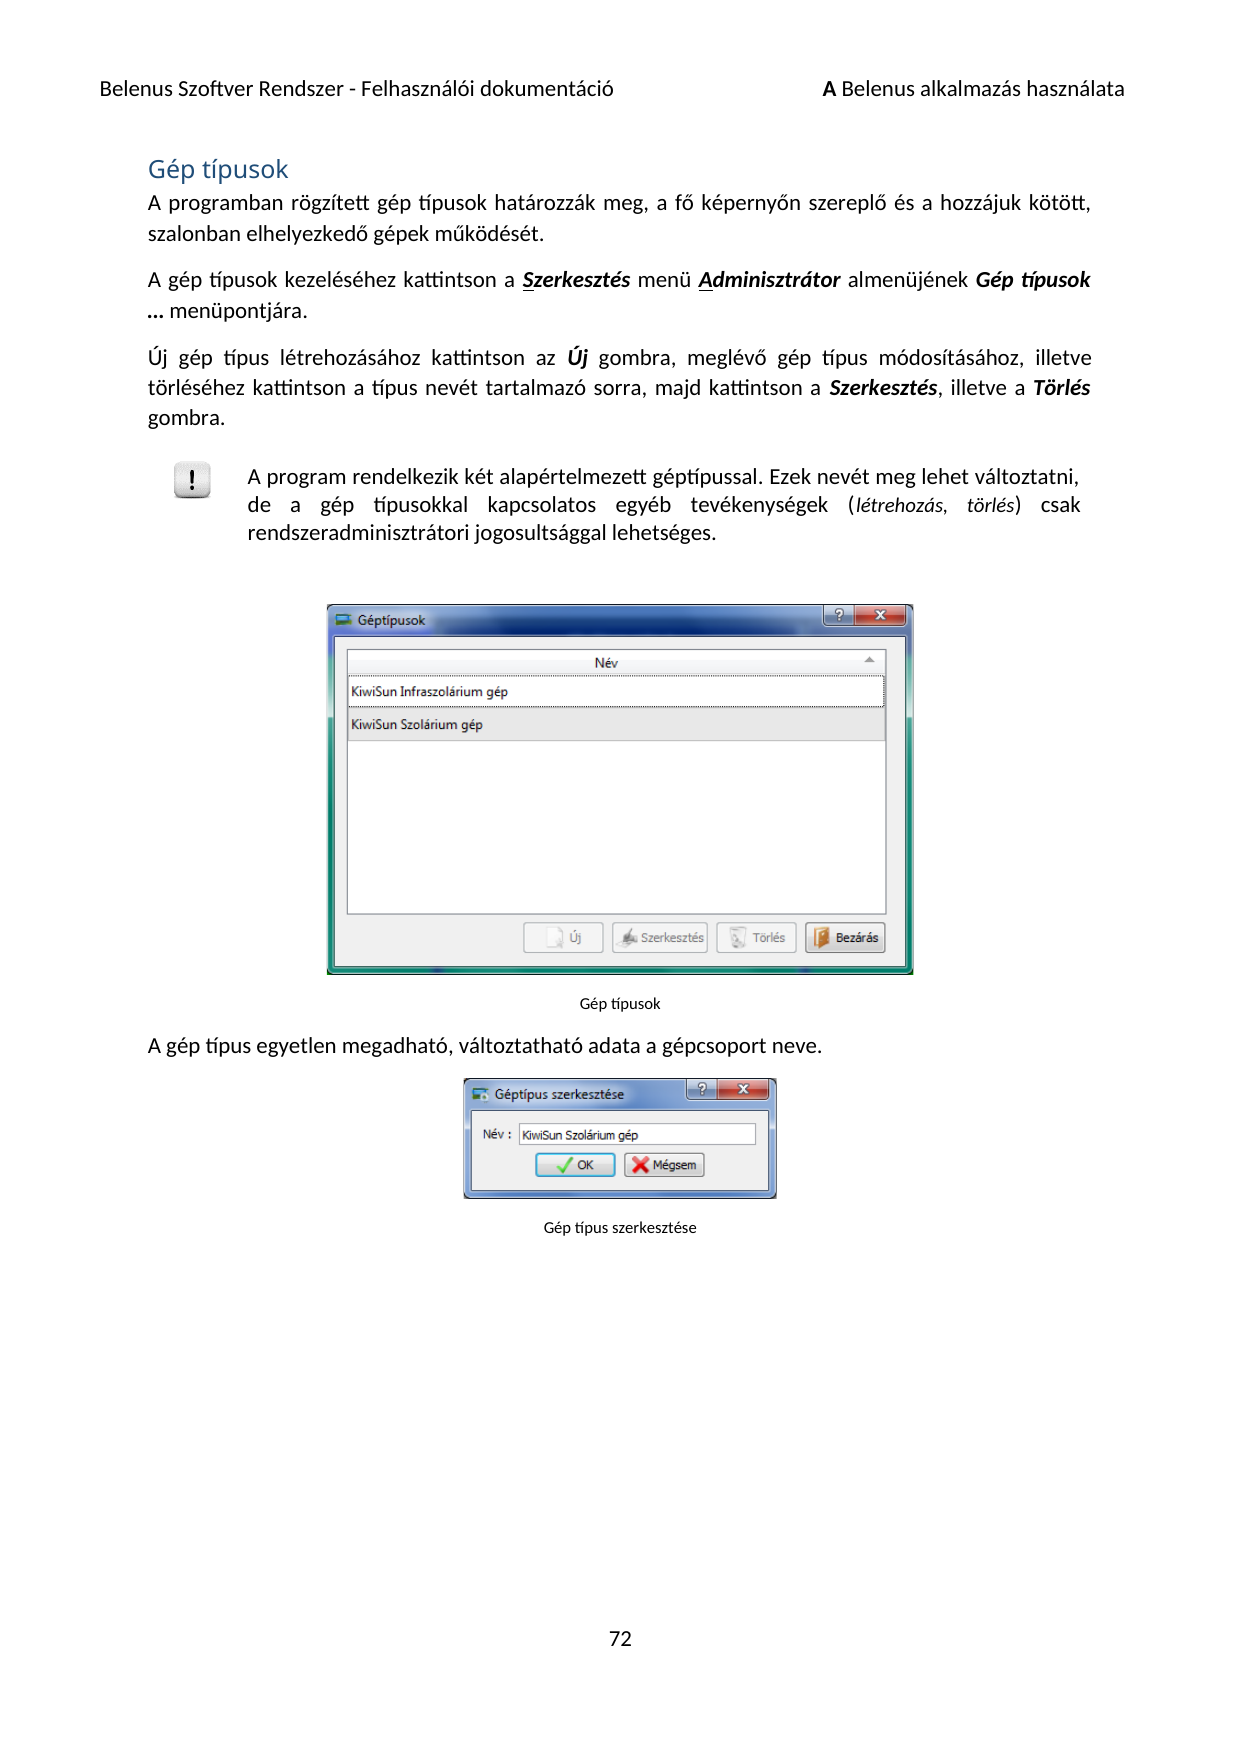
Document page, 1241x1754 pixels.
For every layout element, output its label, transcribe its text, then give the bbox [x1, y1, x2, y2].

table_header A program rendelkezik két alapértelmezett géptípussal. Ezek nevét meg lehet változtatni, de a gép típusokkal kapcsolatos egyéb tevékenységek (létrehozás, törlés) csak rendszeradminisztrátori jogosultsággal lehetséges. [236, 450, 1092, 558]
table_header [148, 450, 236, 558]
picture [326, 604, 914, 975]
picture [463, 1078, 777, 1199]
text Gép típus szerkesztése [148, 1218, 1093, 1238]
text A gép típus egyetlen megadható, változtatható adata a gépcsoport neve. [148, 1032, 1093, 1059]
text A gép típusok kezeléséhez kattintson a Szerkesztés menü Adminisztrátor almenüjének Gép típusok … menüpontjára. [148, 266, 1093, 324]
text Új gép típus létrehozásához kattintson az Új gombra, meglévő gép típus módosításához, illetve törléséhez kattintson a típus nevét tartalmazó sorra, majd kattintson a Szerkesztés, illetve a Törlés gombra. [148, 343, 1093, 431]
text A programban rögzített gép típusok határozzák meg, a fő képernyőn szereplő és a hozzájuk kötött, szalonban elhelyezkedő gépek működését. [148, 188, 1093, 247]
picture [173, 461, 211, 499]
text Gép típusok [148, 993, 1093, 1013]
subtitle Gép típusok [148, 152, 1093, 186]
